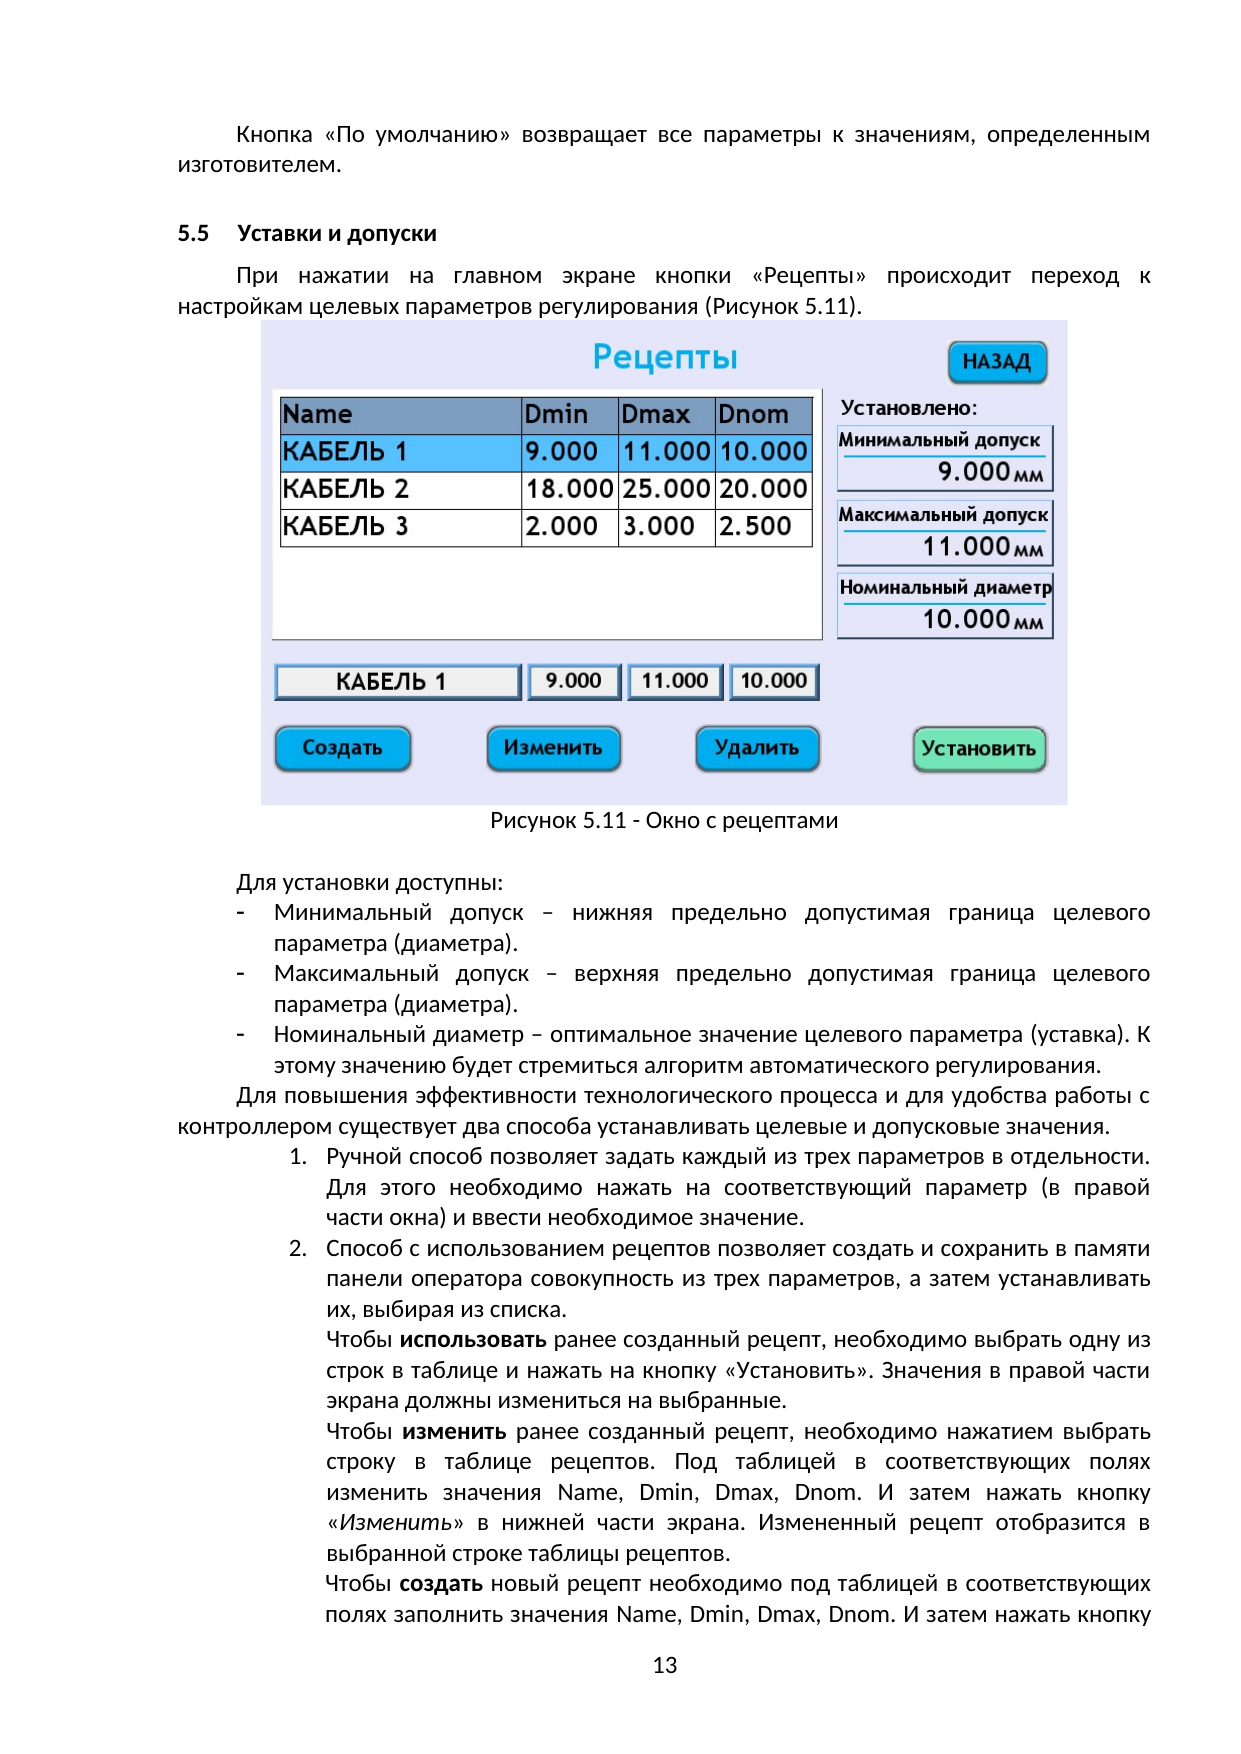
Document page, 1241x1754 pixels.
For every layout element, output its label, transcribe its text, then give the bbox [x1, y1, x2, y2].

text Номинальный диаметр – оптимальное значение целевого параметра (уставка). К этому значению будет стремиться алгоритм автоматического регулирования. [236, 1018, 1152, 1079]
text Для повышения эффективности технологического процесса и для удобства работы с контроллером существует два способа устанавливать целевые и допусковые значения. [177, 1079, 1152, 1140]
picture [261, 320, 1068, 805]
text Минимальный допуск – нижняя предельно допустимая граница целевого параметра (диаметра). [236, 896, 1152, 957]
list Чтобы изменить ранее созданный рецепт, необходимо нажатием выбрать строку в таблице рецептов. Под таблицей в соответствующих полях изменить значения Name, Dmin, Dmax, Dnom. И затем нажать кнопку «Изменить» в нижней части экрана. Измененный рецепт отобразится в выбранной строке таблицы рецептов. [326, 1415, 1152, 1568]
list Ручной способ позволяет задать каждый из трех параметров в отдельности. Для этого необходимо нажать на соответствующий параметр (в правой части окна) и ввести необходимое значение. [288, 1140, 1152, 1232]
list Способ с использованием рецептов позволяет создать и сохранить в памяти панели оператора совокупность из трех параметров, а затем устанавливать их, выбирая из списка. [288, 1232, 1152, 1323]
list Чтобы использовать ранее созданный рецепт, необходимо выбрать одну из строк в таблице и нажать на кнопку «Установить». Значения в правой части экрана должны измениться на выбранные. [326, 1323, 1152, 1415]
text Кнопка «По умолчанию» возвращает все параметры к значениям, определенным изготовителем. [177, 118, 1152, 179]
text Максимальный допуск – верхняя предельно допустимая граница целевого параметра (диаметра). [236, 957, 1152, 1018]
subtitle Уставки и допуски [177, 217, 1152, 247]
text Для установки доступны: [177, 866, 1152, 896]
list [325, 1568, 1152, 1629]
